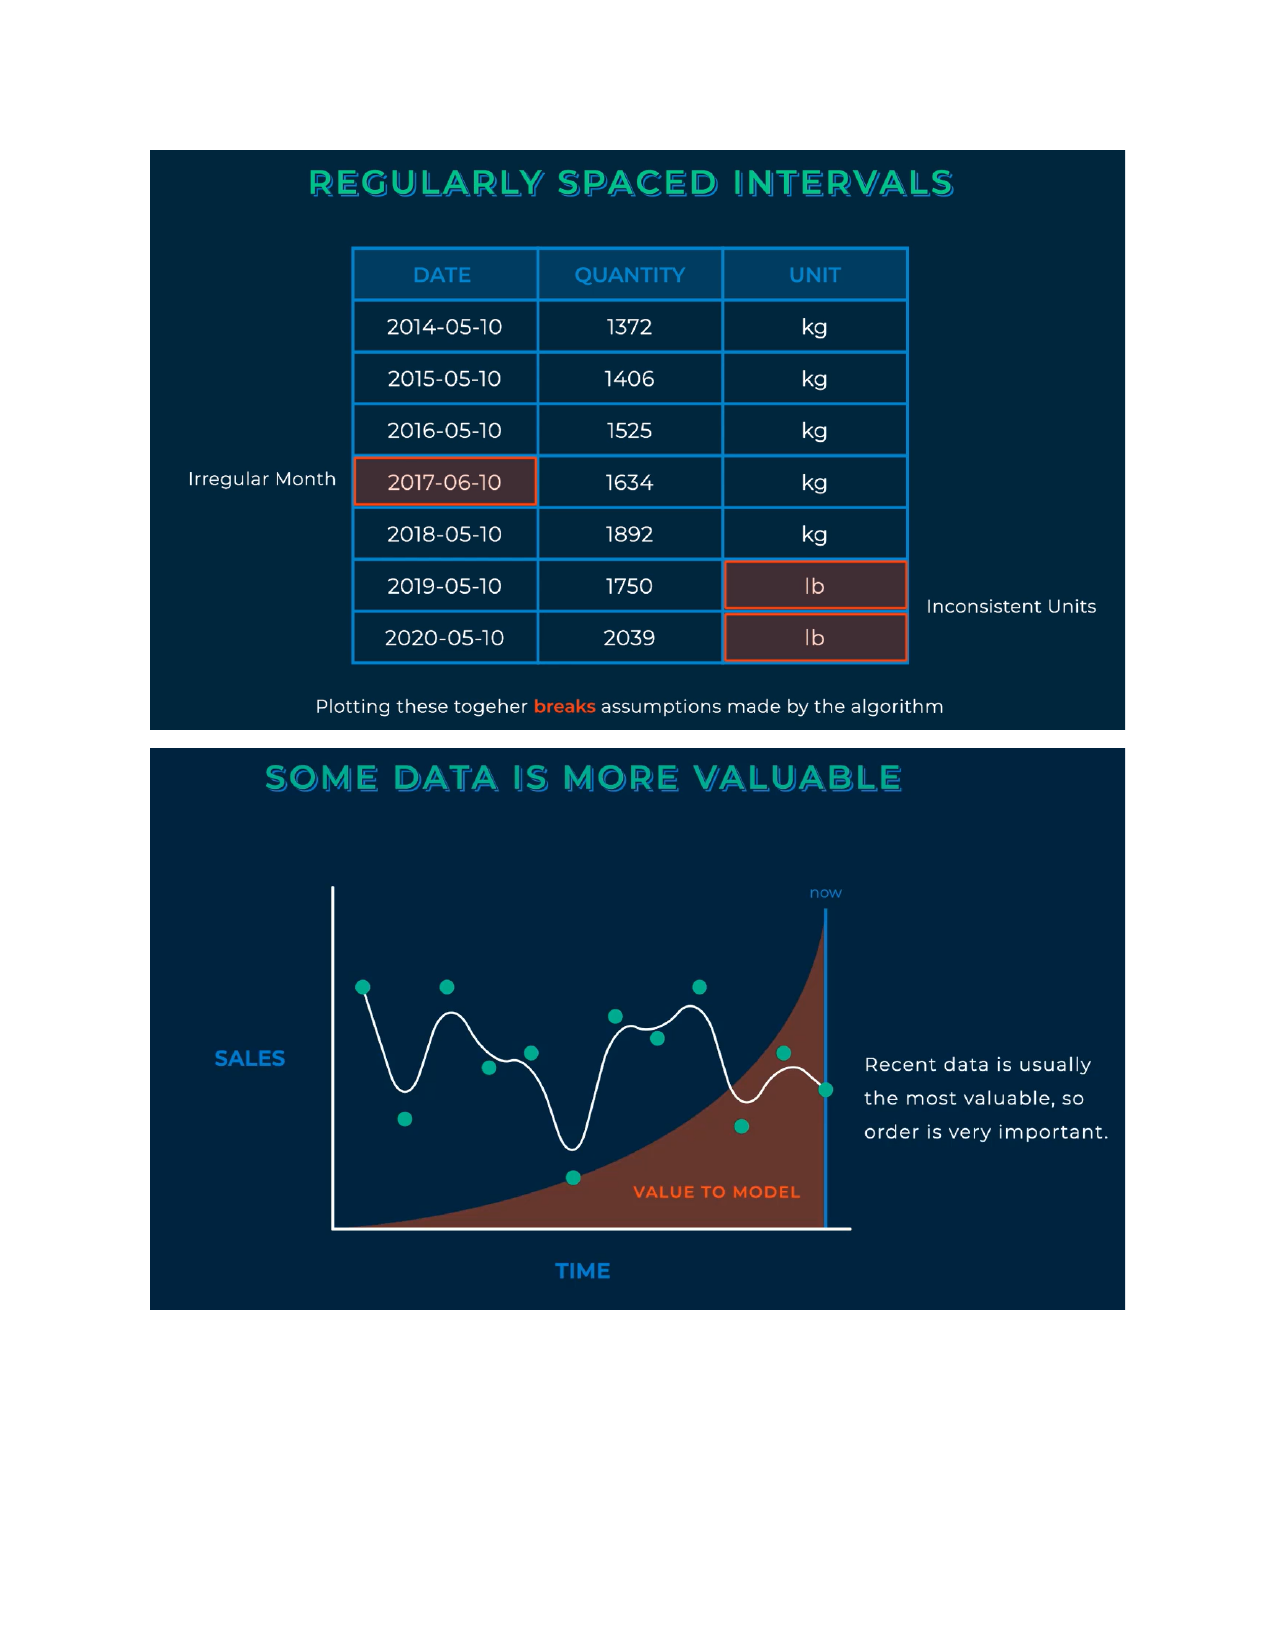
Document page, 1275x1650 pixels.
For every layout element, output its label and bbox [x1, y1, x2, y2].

picture [150, 748, 1125, 1310]
picture [150, 150, 1125, 730]
